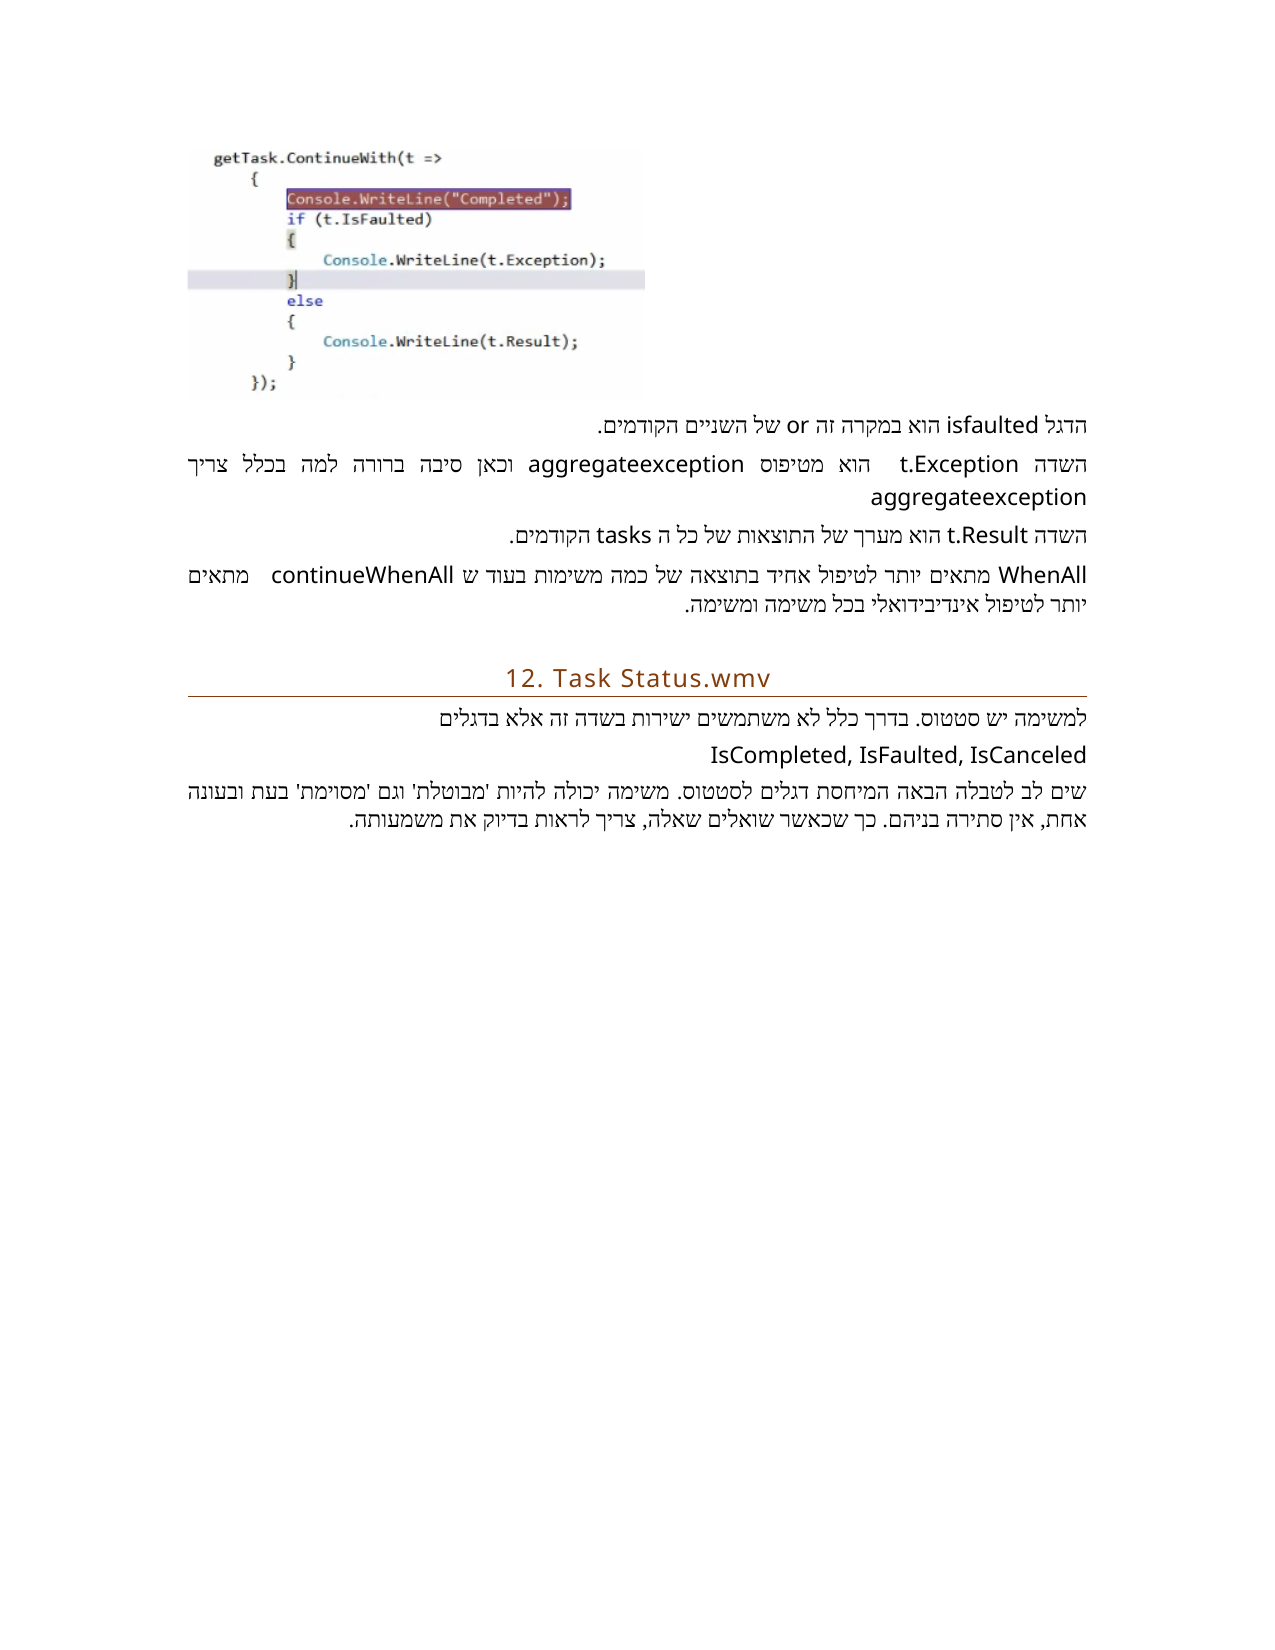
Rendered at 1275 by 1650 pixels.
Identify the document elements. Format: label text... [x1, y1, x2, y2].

picture [187, 150, 645, 401]
text השדה t.Exception הוא מטיפוס aggregateexception וכאן סיבה ברורה למה בכלל צריך aggregateexception [187, 448, 1087, 512]
text למשימה יש סטטוס. בדרך כלל לא משתמשים ישירות בשדה זה אלא בדגלים [187, 705, 1087, 732]
text השדה t.Result הוא מערך של התוצאות של כל ה tasks הקודמים. [187, 519, 1087, 551]
subtitle 12. Task Status.wmv [187, 660, 1087, 697]
text WhenAll מתאים יותר לטיפול אחיד בתוצאה של כמה משימות בעוד ש continueWhenAll מתאים יותר לטיפול אינדיבידואלי בכל משימה ומשימה. [187, 558, 1087, 617]
text הדגל isfaulted הוא במקרה זה or של השניים הקודמים. [187, 408, 1087, 440]
text IsCompleted, IsFaulted, IsCanceled [187, 739, 1087, 771]
text שים לב לטבלה הבאה המיחסת דגלים לסטטוס. משימה יכולה להיות 'מבוטלת' וגם 'מסוימת' בעת ובעונה אחת, אין סתירה בניהם. כך שכאשר שואלים שאלה, צריך לראות בדיוק את משמעותה. [187, 778, 1087, 832]
